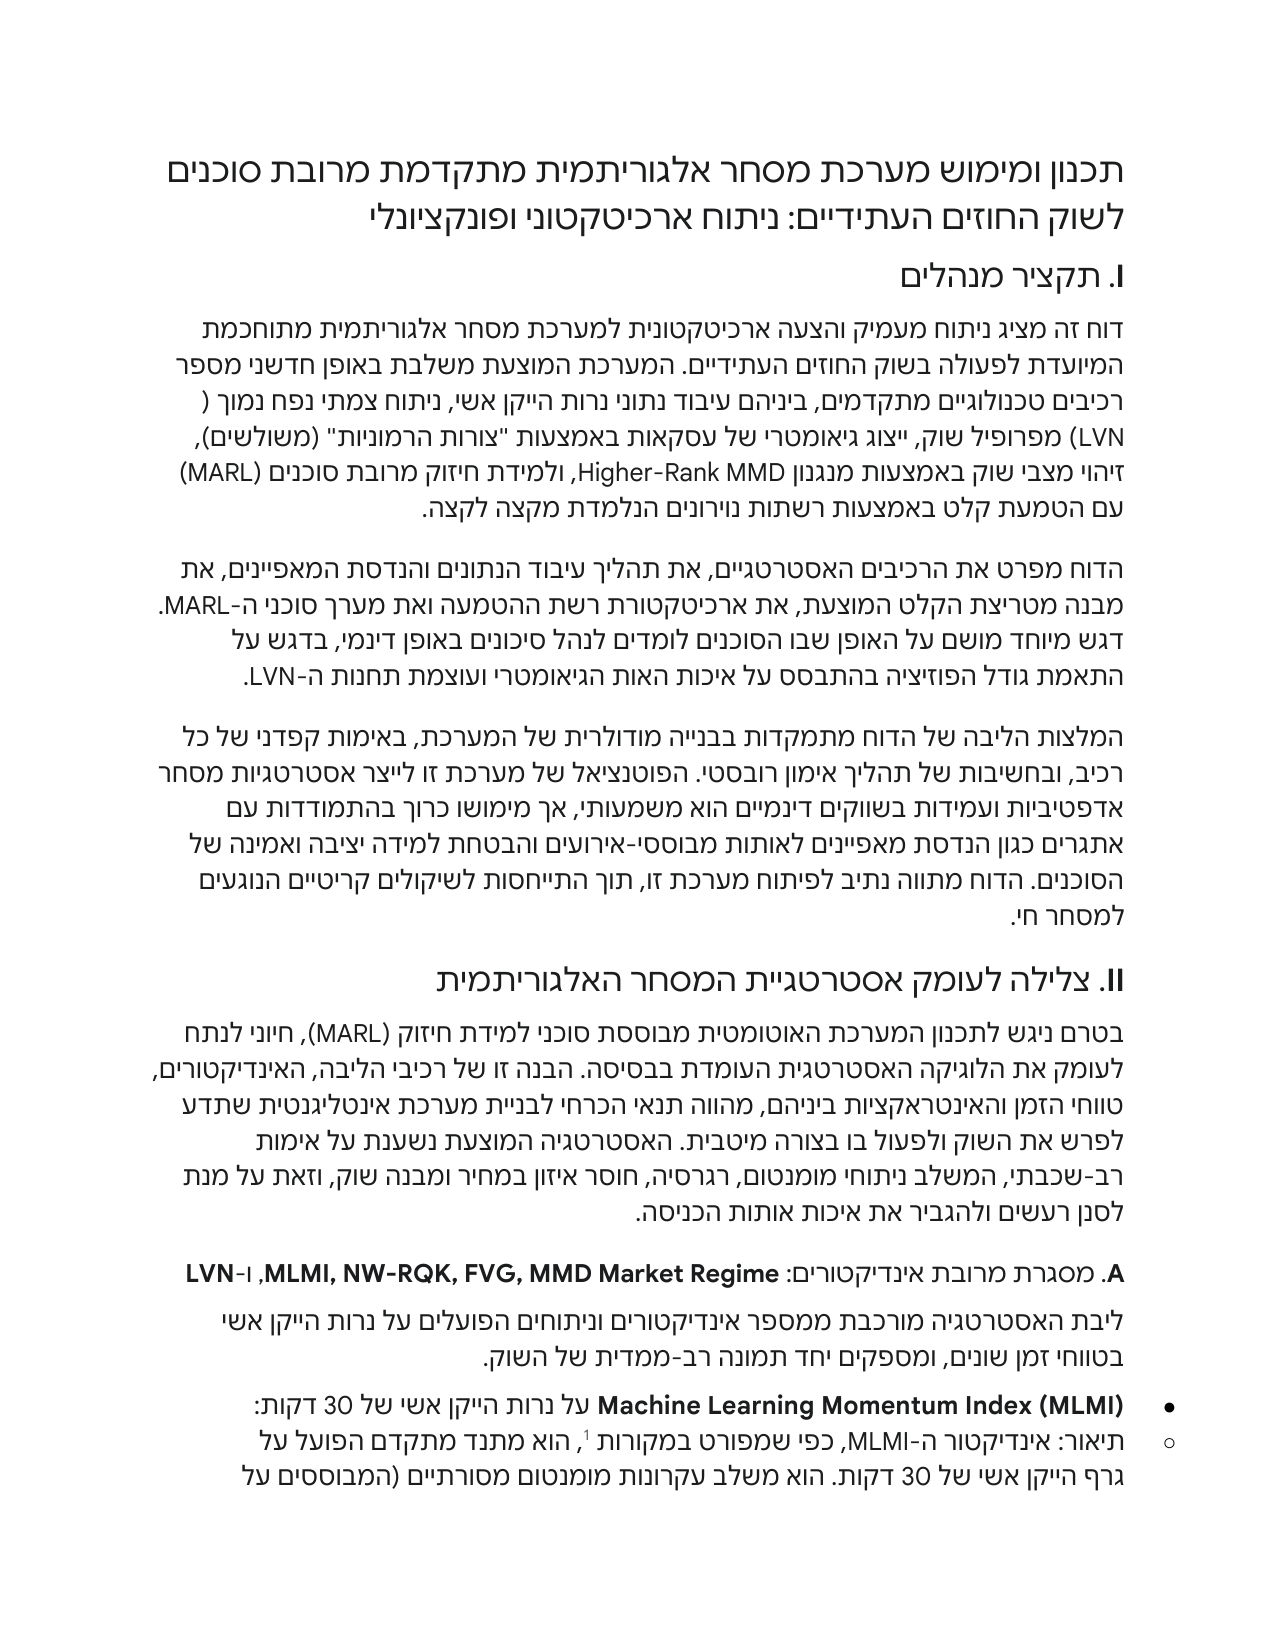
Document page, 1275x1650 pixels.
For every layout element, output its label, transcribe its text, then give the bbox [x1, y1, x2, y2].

subtitle A. מסגרת מרובת אינדיקטורים: MLMI, NW-RQK, FVG, MMD Market Regime, ו-LVN [150, 1258, 1125, 1289]
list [241, 1426, 1162, 1493]
subtitle I. תקציר מנהלים [150, 258, 1125, 297]
text בטרם ניגש לתכנון המערכת האוטומטית מבוססת סוכני למידת חיזוק (MARL), חיוני לנתח לעומק את הלוגיקה האסטרטגית העומדת בבסיסה. הבנה זו של רכיבי הליבה, האינדיקטורים, טווחי הזמן והאינטראקציות ביניהם, מהווה תנאי הכרחי לבניית מערכת אינטליגנטית שתדע לפרש את השוק ולפעול בו בצורה מיטבית. האסטרטגיה המוצעת נשענת על אימות רב-שכבתי, המשלב ניתוחי מומנטום, רגרסיה, חוסר איזון במחיר ומבנה שוק, וזאת על מנת לסנן רעשים ולהגביר את איכות אותות הכניסה. [150, 1018, 1125, 1228]
text דוח זה מציג ניתוח מעמיק והצעה ארכיטקטונית למערכת מסחר אלגוריתמית מתוחכמת המיועדת לפעולה בשוק החוזים העתידיים. המערכת המוצעת משלבת באופן חדשני מספר רכיבים טכנולוגיים מתקדמים, ביניהם עיבוד נתוני נרות הייקן אשי, ניתוח צמתי נפח נמוך (LVN) מפרופיל שוק, ייצוג גיאומטרי של עסקאות באמצעות "צורות הרמוניות" (משולשים), זיהוי מצבי שוק באמצעות מנגנון Higher-Rank MMD, ולמידת חיזוק מרובת סוכנים (MARL) עם הטמעת קלט באמצעות רשתות נוירונים הנלמדת מקצה לקצה. [150, 315, 1125, 525]
subtitle II. צלילה לעומק אסטרטגיית המסחר האלגוריתמית [150, 961, 1125, 1001]
text הדוח מפרט את הרכיבים האסטרטגיים, את תהליך עיבוד הנתונים והנדסת המאפיינים, את מבנה מטריצת הקלט המוצעת, את ארכיטקטורת רשת ההטמעה ואת מערך סוכני ה-MARL. דגש מיוחד מושם על האופן שבו הסוכנים לומדים לנהל סיכונים באופן דינמי, בדגש על התאמת גודל הפוזיציה בהתבסס על איכות האות הגיאומטרי ועוצמת תחנות ה-LVN. [150, 554, 1125, 693]
text המלצות הליבה של הדוח מתמקדות בבנייה מודולרית של המערכת, באימות קפדני של כל רכיב, ובחשיבות של תהליך אימון רובסטי. הפוטנציאל של מערכת זו לייצר אסטרטגיות מסחר אדפטיביות ועמידות בשווקים דינמיים הוא משמעותי, אך מימושו כרוך בהתמודדות עם אתגרים כגון הנדסת מאפיינים לאותות מבוססי-אירועים והבטחת למידה יציבה ואמינה של הסוכנים. הדוח מתווה נתיב לפיתוח מערכת זו, תוך התייחסות לשיקולים קריטיים הנוגעים למסחר חי. [150, 722, 1125, 932]
subtitle תכנון ומימוש מערכת מסחר אלגוריתמית מתקדמת מרובת סוכנים לשוק החוזים העתידיים: ניתוח ארכיטקטוני ופונקציונלי [150, 150, 1125, 239]
list Machine Learning Momentum Index (MLMI) על נרות הייקן אשי של 30 דקות: [198, 1390, 1162, 1421]
text ליבת האסטרטגיה מורכבת ממספר אינדיקטורים וניתוחים הפועלים על נרות הייקן אשי בטווחי זמן שונים, ומספקים יחד תמונה רב-ממדית של השוק. [150, 1306, 1125, 1373]
